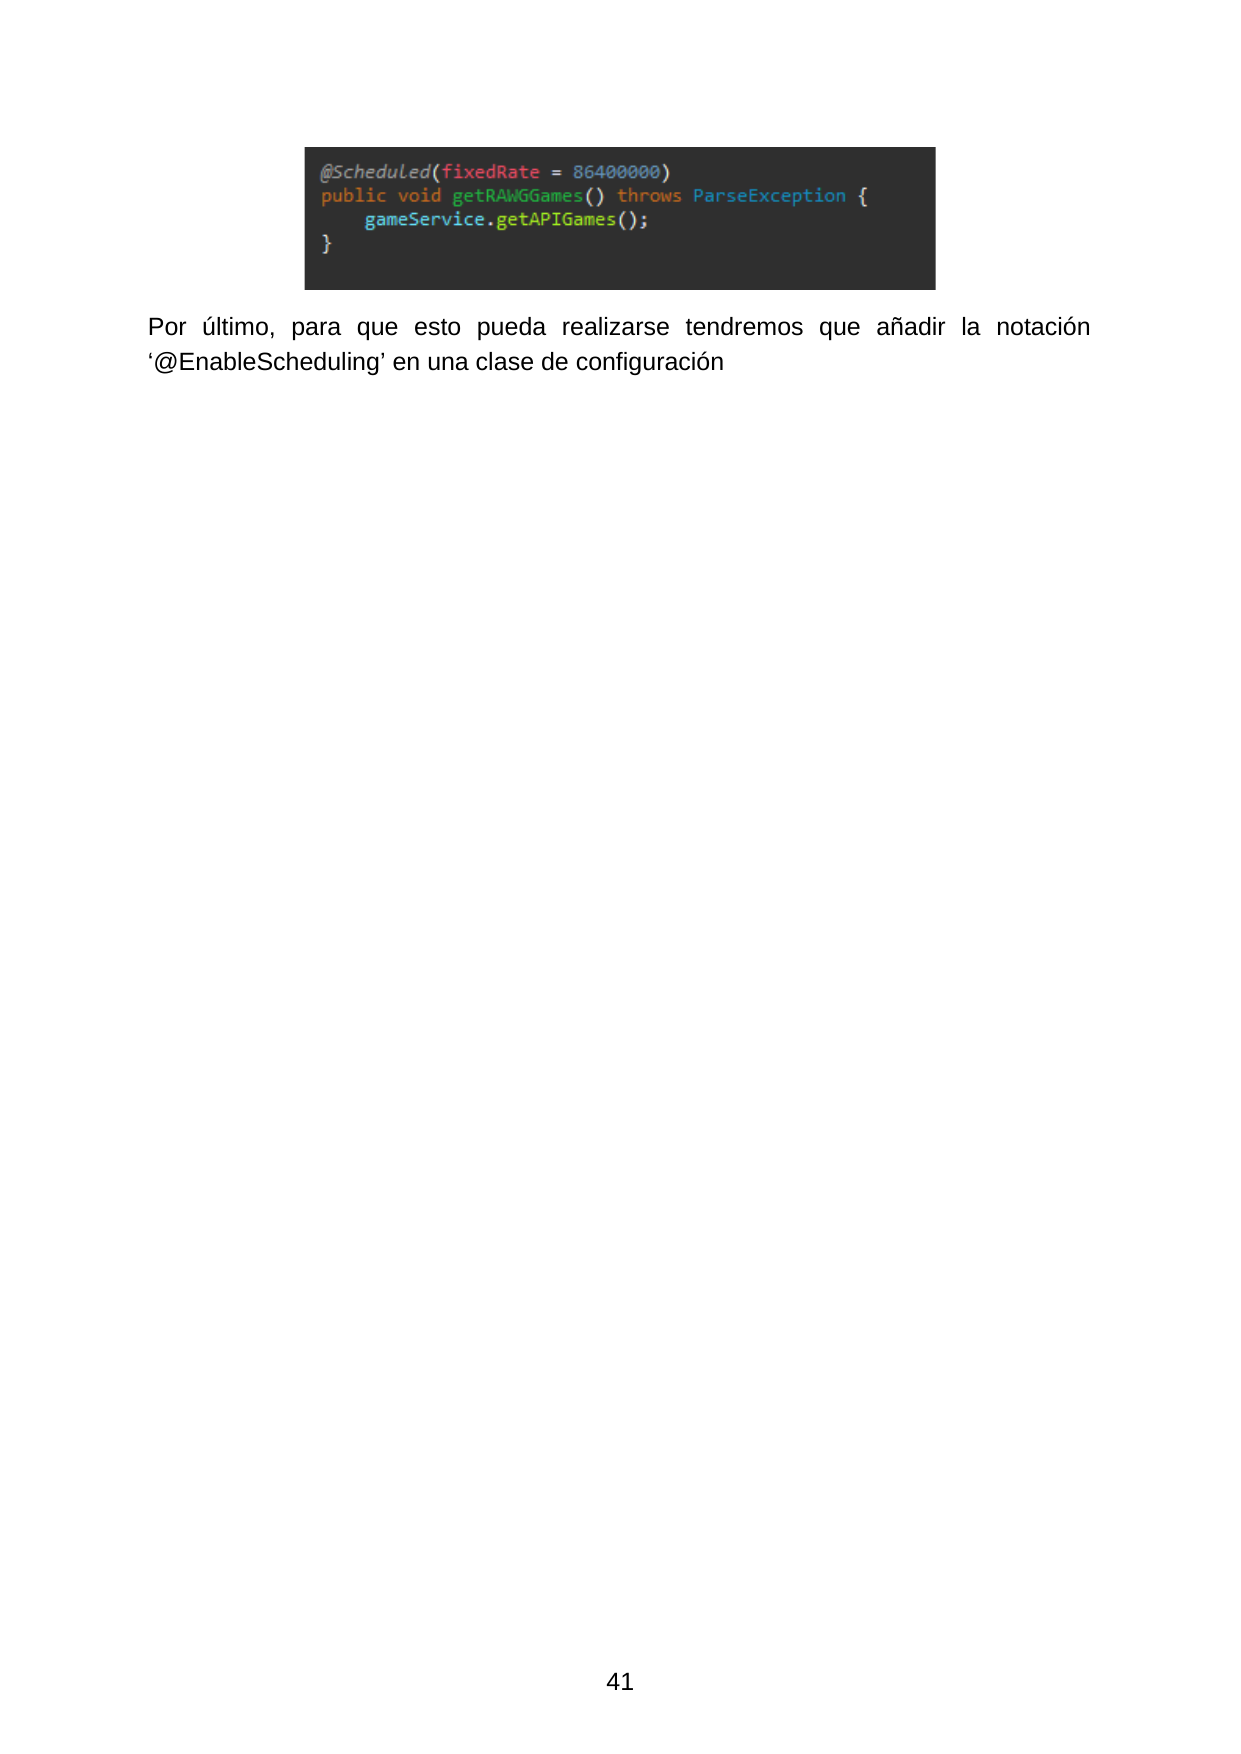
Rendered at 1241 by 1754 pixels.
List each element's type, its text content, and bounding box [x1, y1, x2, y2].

text Por último, para que esto pueda realizarse tendremos que añadir la notación ‘@EnableScheduling’ en una clase de configuración [148, 312, 1092, 376]
picture [304, 147, 936, 290]
